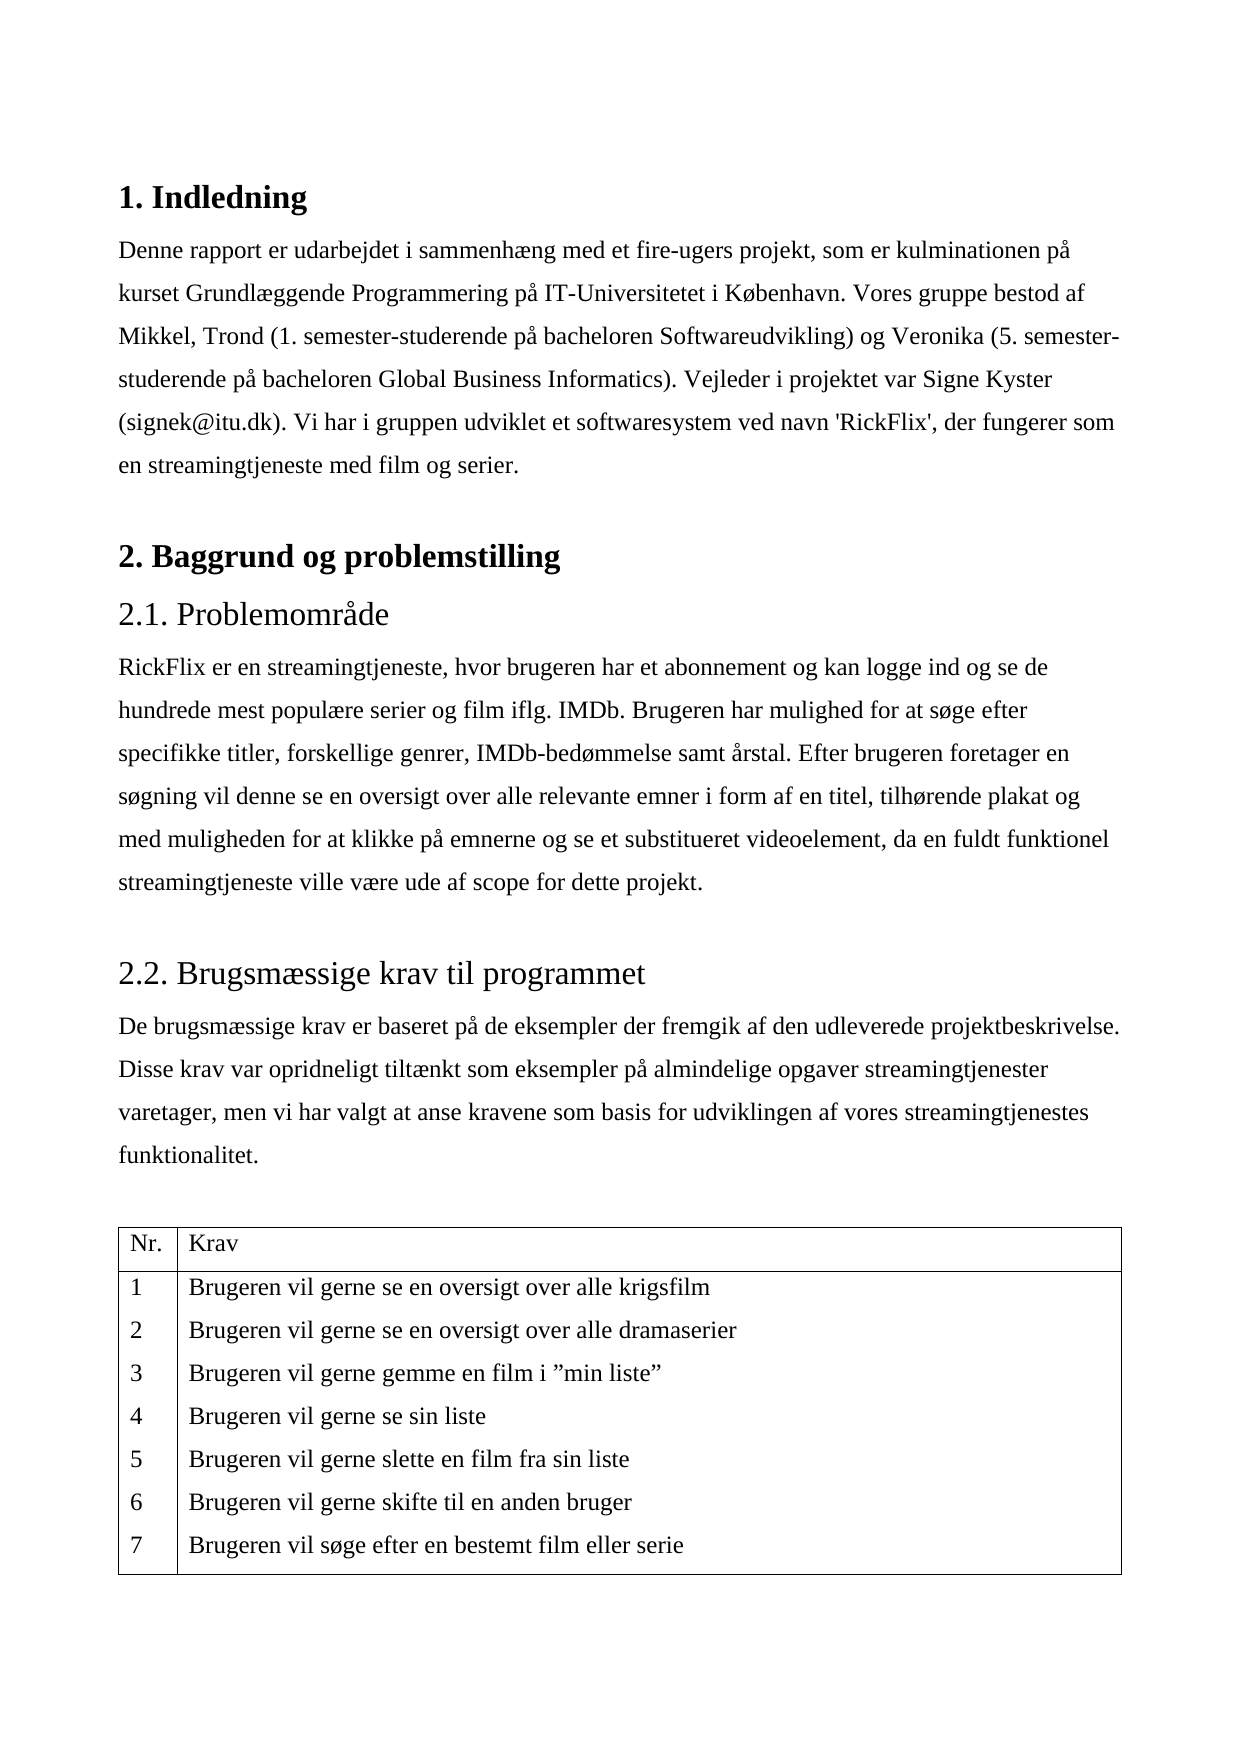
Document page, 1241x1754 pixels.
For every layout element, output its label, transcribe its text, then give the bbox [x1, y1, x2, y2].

subtitle 2.1. Problemområde [118, 594, 1122, 632]
table_cell 1 2 3 4 5 6 7 [119, 1272, 177, 1573]
table_cell Brugeren vil gerne se en oversigt over alle krigsfilm Brugeren vil gerne se en oversigt over alle dramaserier Brugeren vil gerne gemme en film i ”min liste” Brugeren vil gerne se sin liste Brugeren vil gerne slette en film fra sin liste Brugeren vil gerne skifte til en anden bruger Brugeren vil søge efter en bestemt film eller serie [178, 1272, 1121, 1573]
text Denne rapport er udarbejdet i sammenhæng med et fire-ugers projekt, som er kulminationen på kurset Grundlæggende Programmering på IT-Universitetet i København. Vores gruppe bestod af Mikkel, Trond (1. semester-studerende på bacheloren Softwareudvikling) og Veronika (5. semester-studerende på bacheloren Global Business Informatics). Vejleder i projektet var Signe Kyster (signek@itu.dk). Vi har i gruppen udviklet et softwaresystem ved navn 'RickFlix', der fungerer som en streamingtjeneste med film og serier. [118, 235, 1122, 479]
subtitle 2.2. Brugsmæssige krav til programmet [118, 953, 1122, 992]
subtitle 1. Indledning [118, 177, 1122, 216]
text RickFlix er en streamingtjeneste, hvor brugeren har et abonnement og kan logge ind og se de hundrede mest populære serier og film iflg. IMDb. Brugeren har mulighed for at søge efter specifikke titler, forskellige genrer, IMDb-bedømmelse samt årstal. Efter brugeren foretager en søgning vil denne se en oversigt over alle relevante emner i form af en titel, tilhørende plakat og med muligheden for at klikke på emnerne og se et substitueret videoelement, da en fuldt funktionel streamingtjeneste ville være ude af scope for dette projekt. [118, 652, 1122, 896]
table_header Krav [178, 1228, 1121, 1271]
subtitle 2. Baggrund og problemstilling [118, 537, 1122, 575]
table_header Nr. [119, 1228, 177, 1271]
text De brugsmæssige krav er baseret på de eksempler der fremgik af den udleverede projektbeskrivelse. Disse krav var opridneligt tiltænkt som eksempler på almindelige opgaver streamingtjenester varetager, men vi har valgt at anse kravene som basis for udviklingen af vores streamingtjenestes funktionalitet. [118, 1011, 1122, 1169]
